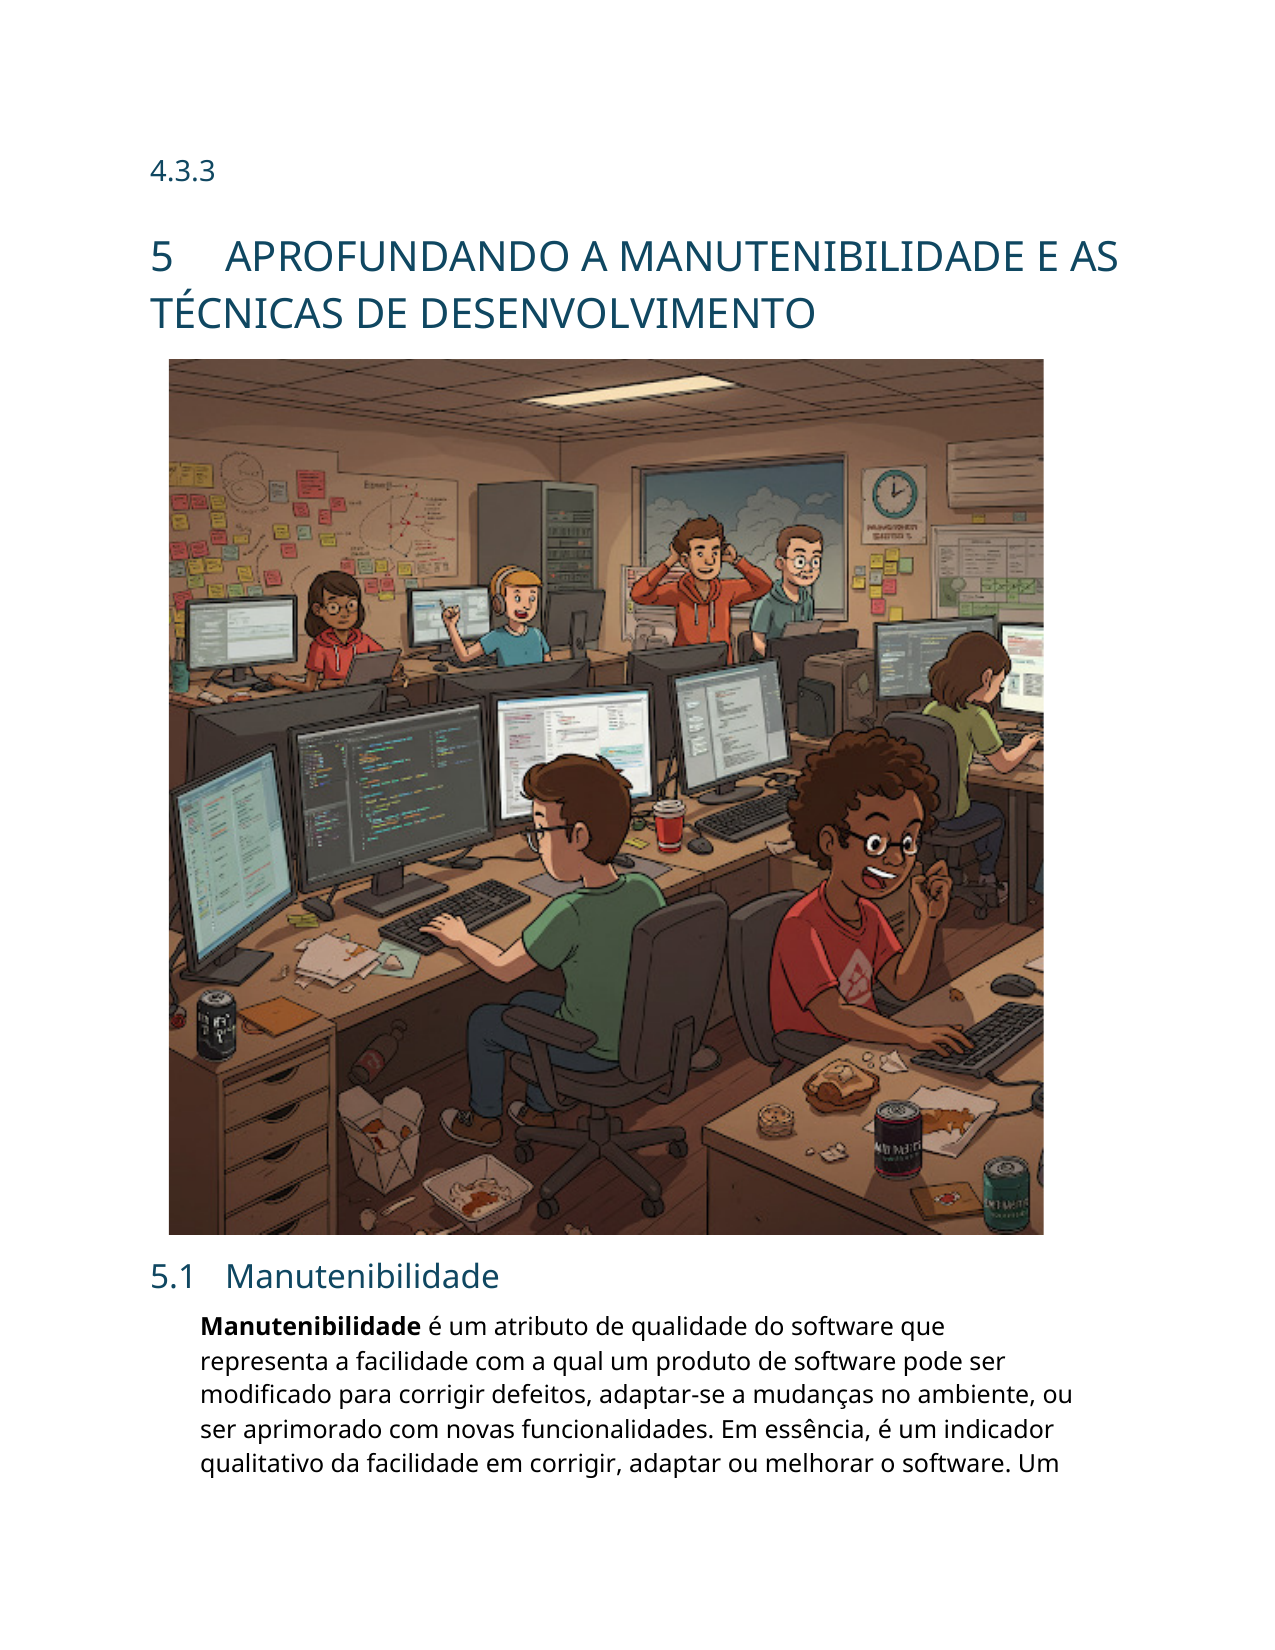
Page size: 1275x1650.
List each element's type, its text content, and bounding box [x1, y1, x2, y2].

picture [168, 359, 1044, 1235]
subtitle 5.1 Manutenibilidade [150, 1253, 1125, 1299]
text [200, 1309, 1075, 1479]
subtitle 4.3.3 [150, 150, 1125, 190]
subtitle 5 APROFUNDANDO A MANUTENIBILIDADE E AS TÉCNICAS DE DESENVOLVIMENTO [150, 227, 1125, 341]
